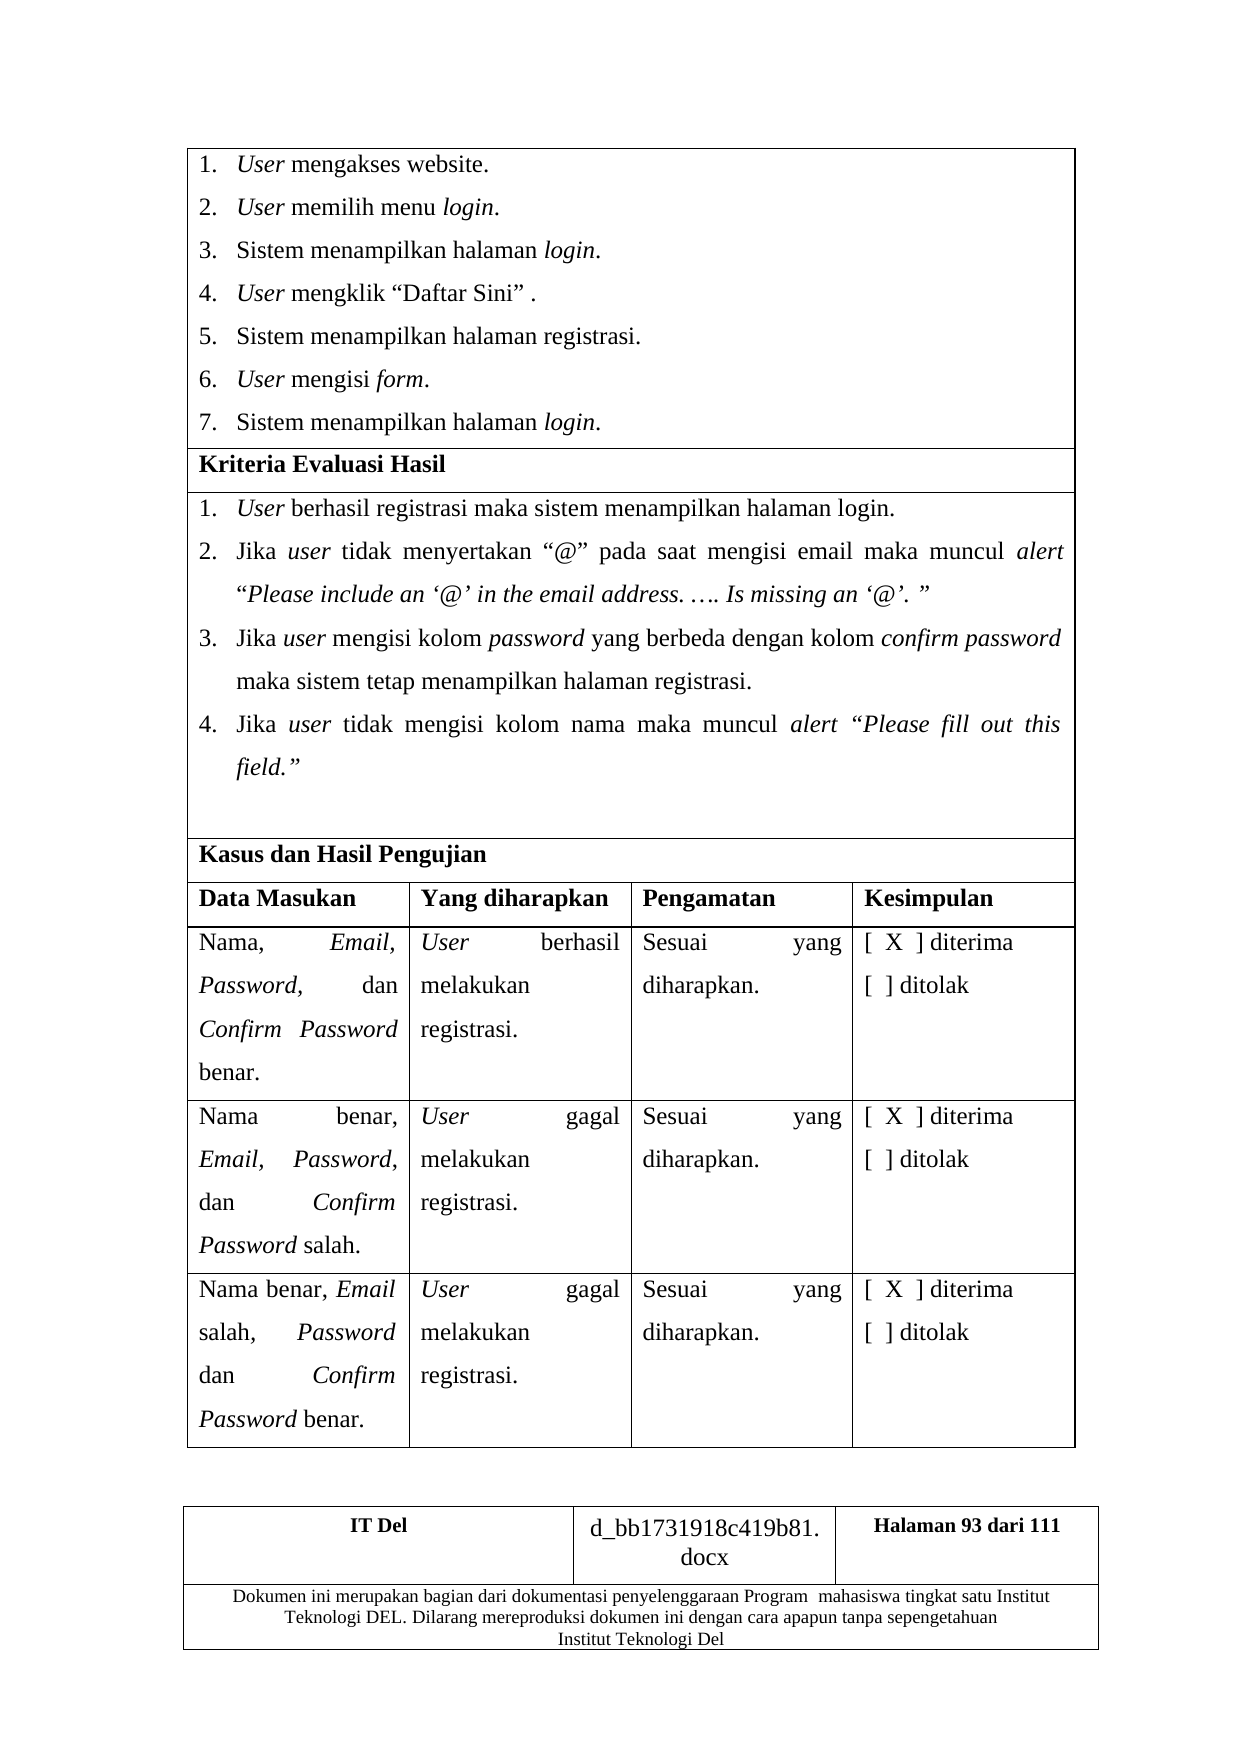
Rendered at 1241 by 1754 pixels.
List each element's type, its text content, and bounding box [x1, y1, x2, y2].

table_cell Nama benar, Email salah, Password dan Confirm Password benar. [188, 1274, 409, 1447]
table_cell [632, 1274, 852, 1447]
table_cell User gagal melakukan registrasi. [410, 1274, 631, 1447]
table_cell Kriteria Evaluasi Hasil [188, 449, 1074, 492]
table_cell Kesimpulan [853, 883, 1074, 926]
table_cell User berhasil melakukan registrasi. [410, 928, 631, 1100]
table_cell Yang diharapkan [410, 883, 631, 926]
table_cell User gagal melakukan registrasi. [410, 1101, 631, 1273]
table_cell [ X ] diterima [ ] ditolak [853, 928, 1074, 1100]
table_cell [853, 1274, 1074, 1447]
table_cell Pengamatan [632, 883, 852, 926]
table_cell Kasus dan Hasil Pengujian [188, 839, 1074, 882]
table_cell Nama, Email, Password, dan Confirm Password benar. [188, 928, 409, 1100]
table_cell Sesuai yang diharapkan. [632, 1101, 852, 1273]
table_cell Nama benar, Email, Password, dan Confirm Password salah. [188, 1101, 409, 1273]
table_cell [ X ] diterima [ ] ditolak [853, 1101, 1074, 1273]
table_cell Data Masukan [188, 883, 409, 926]
table_cell User mengakses website. User memilih menu login. Sistem menampilkan halaman login. User mengklik “Daftar Sini” . Sistem menampilkan halaman registrasi. User mengisi form. Sistem menampilkan halaman login. [188, 149, 1074, 448]
table_cell User berhasil registrasi maka sistem menampilkan halaman login. Jika user tidak menyertakan “@” pada saat mengisi email maka muncul alert “Please include an ‘@’ in the email address. …. Is missing an ‘@’. ” Jika user mengisi kolom password yang berbeda dengan kolom confirm password maka sistem tetap menampilkan halaman registrasi. Jika user tidak mengisi kolom nama maka muncul alert “Please fill out this field.” [188, 493, 1074, 838]
table_cell Sesuai yang diharapkan. [632, 928, 852, 1100]
